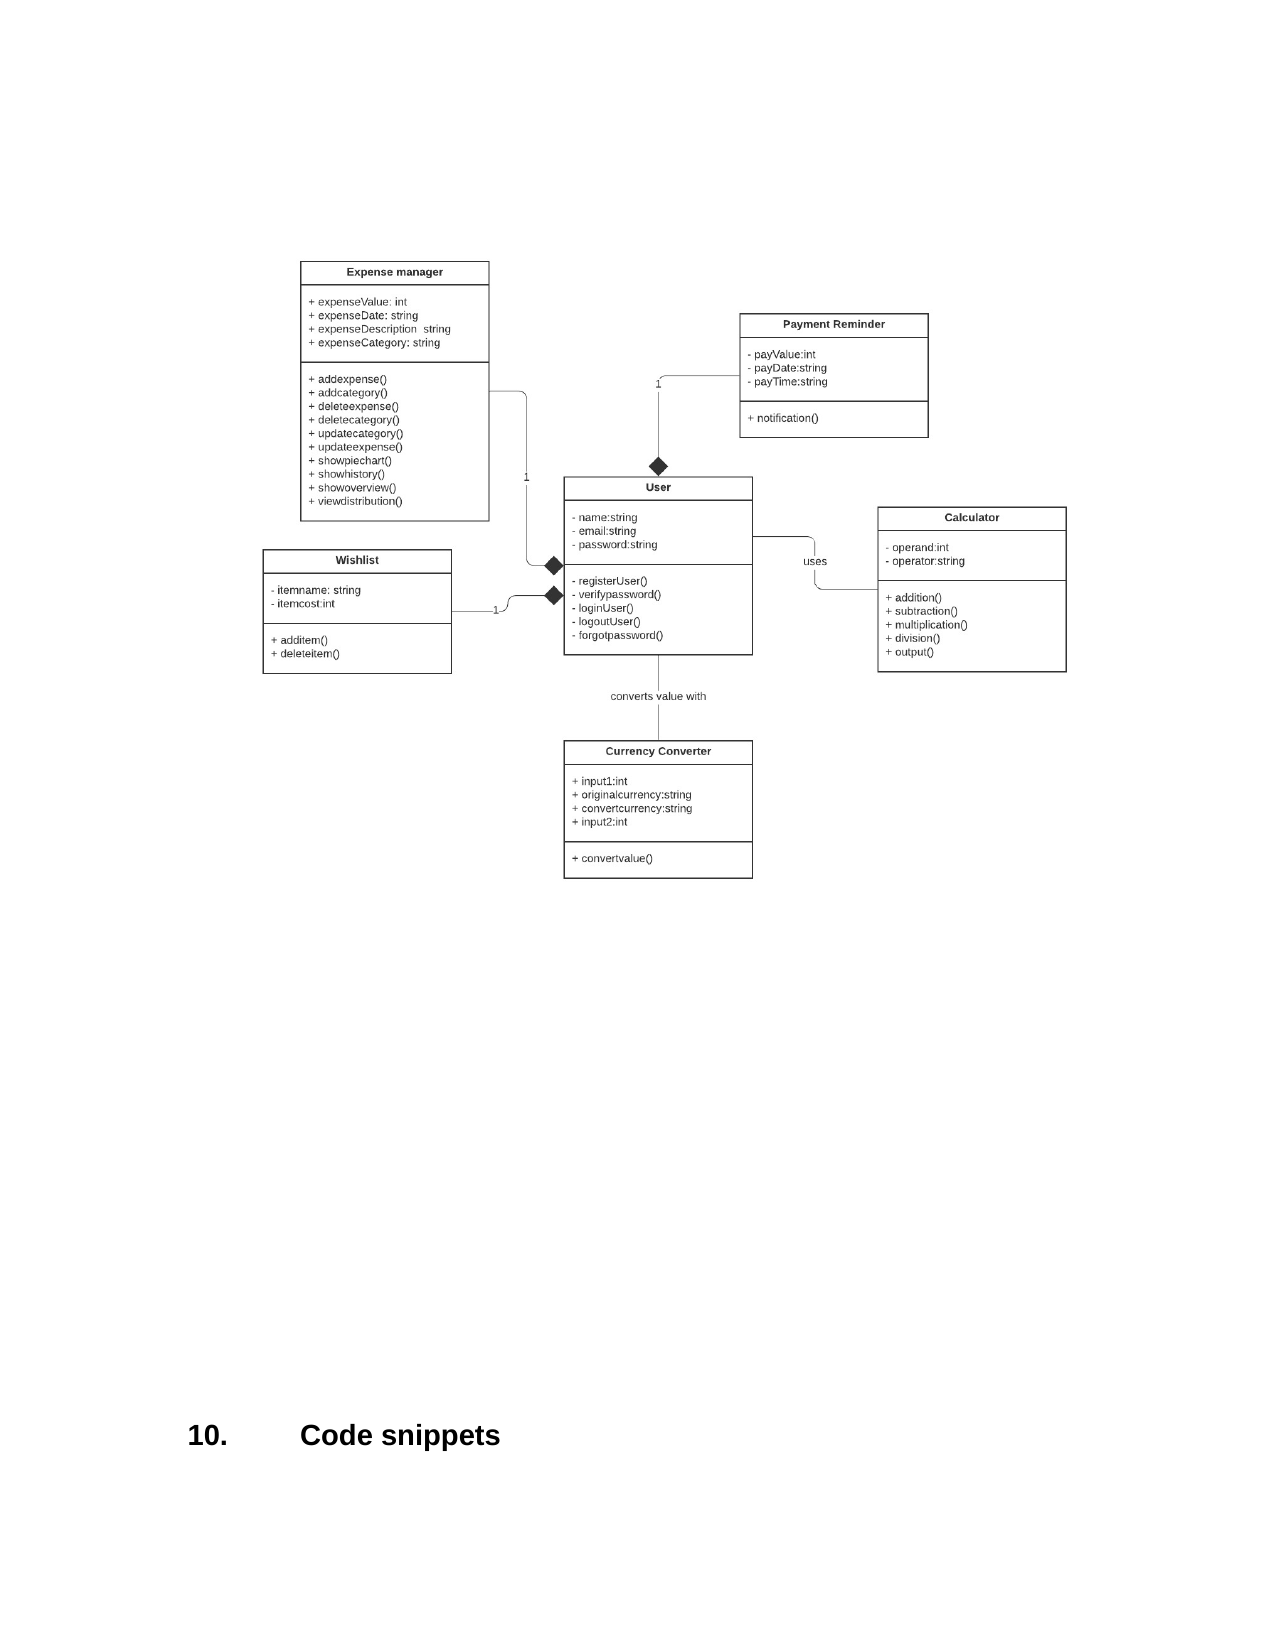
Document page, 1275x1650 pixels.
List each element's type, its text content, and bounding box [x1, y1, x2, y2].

picture [150, 213, 1254, 1067]
list Code snippets [187, 1418, 1125, 1451]
